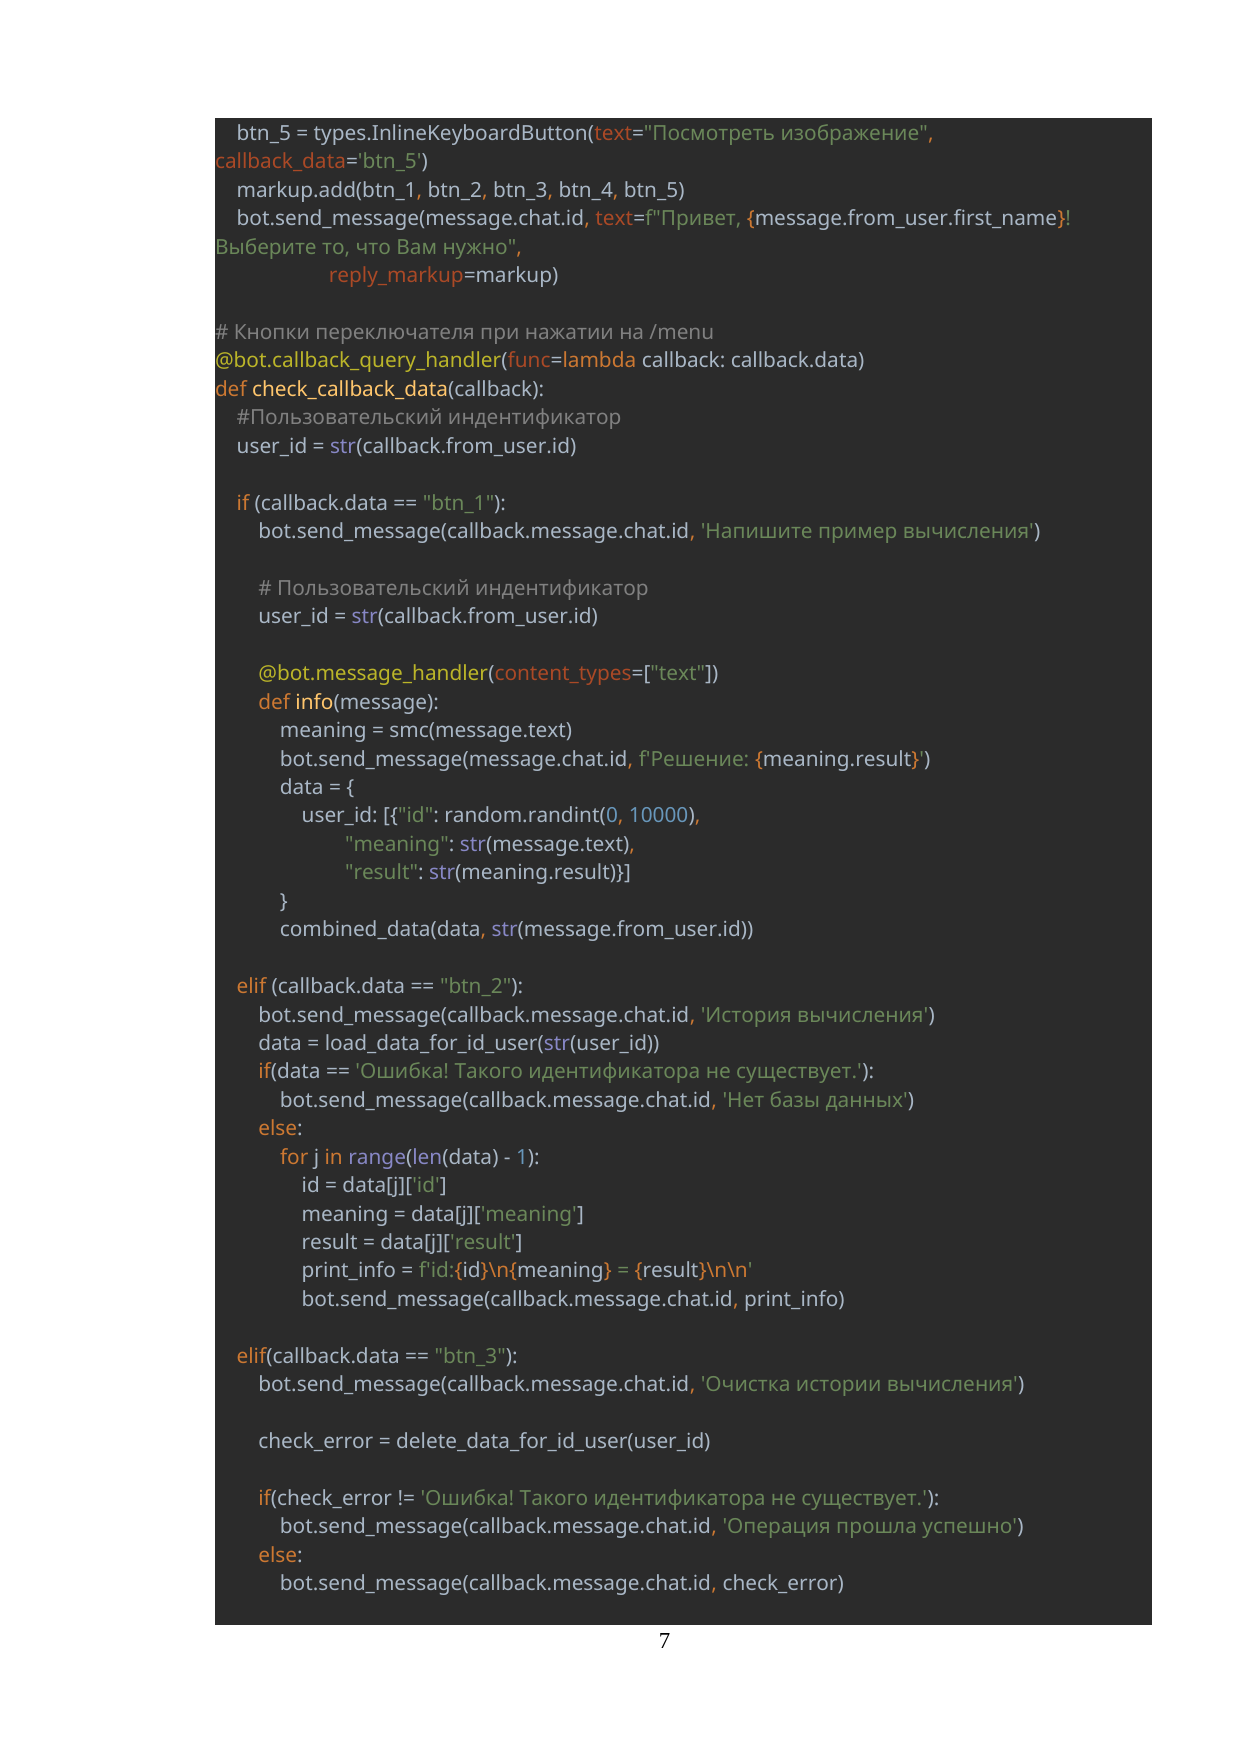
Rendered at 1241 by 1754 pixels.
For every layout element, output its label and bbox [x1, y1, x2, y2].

list [215, 118, 1152, 1625]
